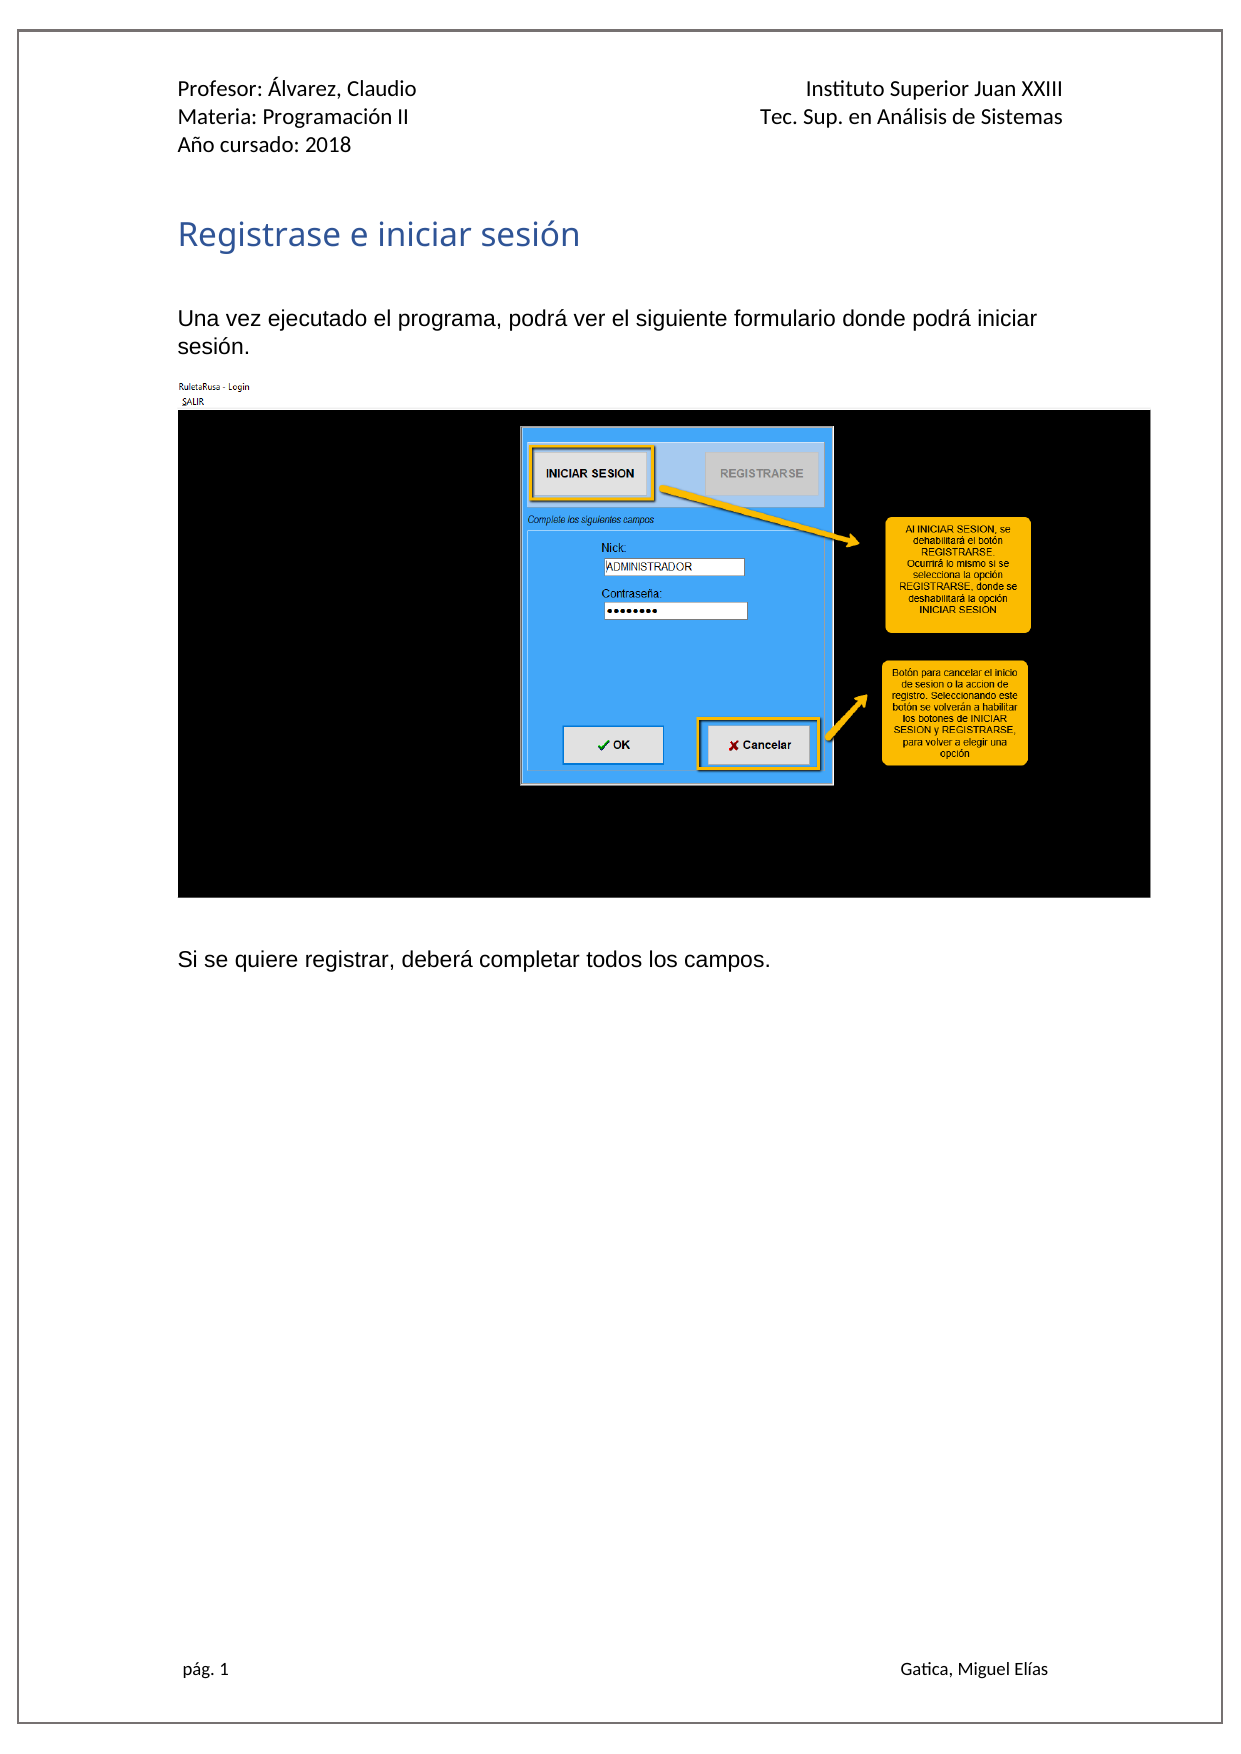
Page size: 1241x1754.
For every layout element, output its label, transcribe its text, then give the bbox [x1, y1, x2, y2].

text Una vez ejecutado el programa, podrá ver el siguiente formulario donde podrá iniciar sesión. [177, 305, 1063, 360]
picture [177, 378, 1151, 898]
subtitle Registrase e iniciar sesión [177, 211, 1063, 256]
text Si se quiere registrar, deberá completar todos los campos. [177, 946, 1063, 973]
